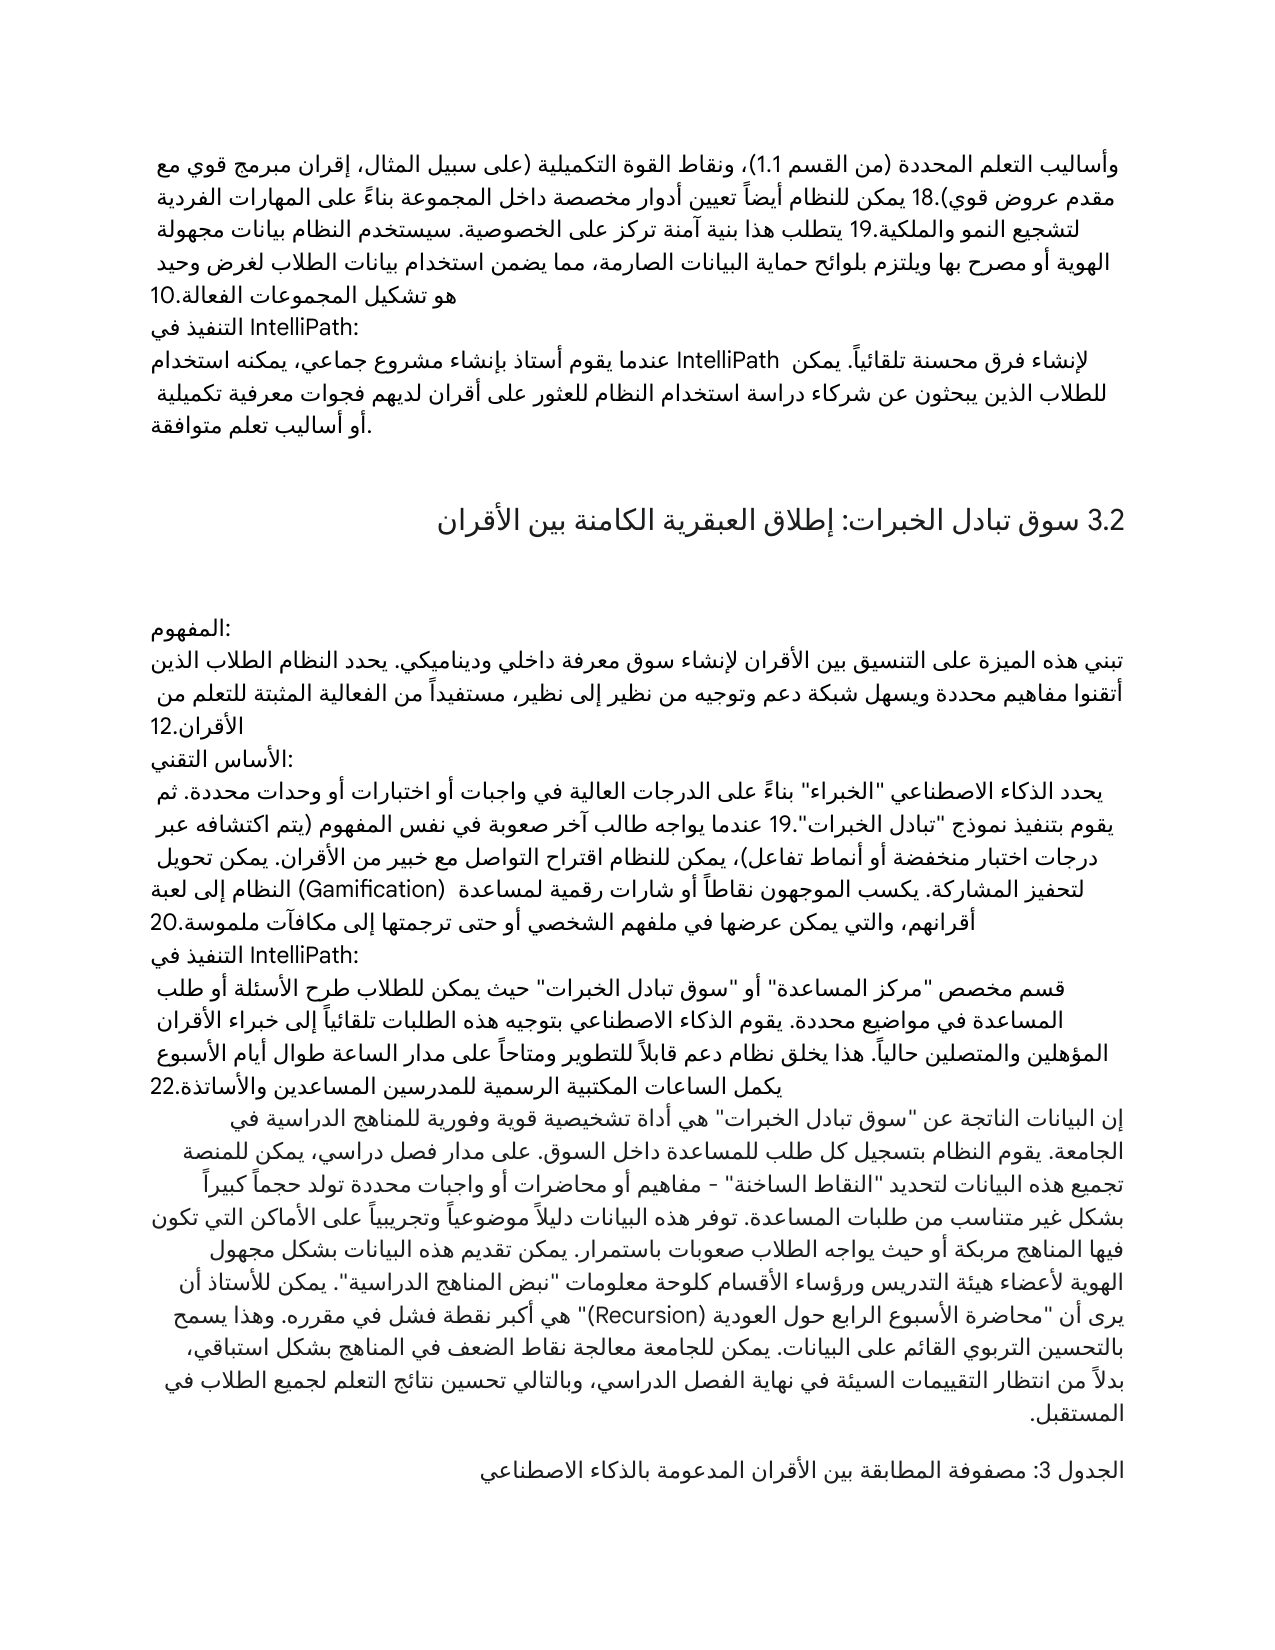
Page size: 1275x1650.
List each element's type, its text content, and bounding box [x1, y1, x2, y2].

text عندما يقوم أستاذ بإنشاء مشروع جماعي، يمكنه استخدام IntelliPath لإنشاء فرق محسنة تلقائياً. يمكن للطلاب الذين يبحثون عن شركاء دراسة استخدام النظام للعثور على أقران لديهم فجوات معرفية تكميلية أو أساليب تعلم متوافقة. [150, 346, 1125, 440]
text قسم مخصص "مركز المساعدة" أو "سوق تبادل الخبرات" حيث يمكن للطلاب طرح الأسئلة أو طلب المساعدة في مواضيع محددة. يقوم الذكاء الاصطناعي بتوجيه هذه الطلبات تلقائياً إلى خبراء الأقران المؤهلين والمتصلين حالياً. هذا يخلق نظام دعم قابلاً للتطوير ومتاحاً على مدار الساعة طوال أيام الأسبوع يكمل الساعات المكتبية الرسمية للمدرسين المساعدين والأساتذة.22 [150, 974, 1125, 1101]
text التنفيذ في IntelliPath: [150, 313, 1125, 342]
text يحدد الذكاء الاصطناعي "الخبراء" بناءً على الدرجات العالية في واجبات أو اختبارات أو وحدات محددة. ثم يقوم بتنفيذ نموذج "تبادل الخبرات".19 عندما يواجه طالب آخر صعوبة في نفس المفهوم (يتم اكتشافه عبر درجات اختبار منخفضة أو أنماط تفاعل)، يمكن للنظام اقتراح التواصل مع خبير من الأقران. يمكن تحويل النظام إلى لعبة (Gamification) لتحفيز المشاركة. يكسب الموجهون نقاطاً أو شارات رقمية لمساعدة أقرانهم، والتي يمكن عرضها في ملفهم الشخصي أو حتى ترجمتها إلى مكافآت ملموسة.20 [150, 777, 1125, 937]
subtitle 3.2 سوق تبادل الخبرات: إطلاق العبقرية الكامنة بين الأقران [150, 502, 1125, 539]
text الأساس التقني: [150, 745, 1125, 773]
text تبني هذه الميزة على التنسيق بين الأقران لإنشاء سوق معرفة داخلي وديناميكي. يحدد النظام الطلاب الذين أتقنوا مفاهيم محددة ويسهل شبكة دعم وتوجيه من نظير إلى نظير، مستفيداً من الفعالية المثبتة للتعلم من الأقران.12 [150, 647, 1125, 741]
text المفهوم: [150, 614, 1125, 643]
text الجدول 3: مصفوفة المطابقة بين الأقران المدعومة بالذكاء الاصطناعي [150, 1457, 1125, 1485]
text إن البيانات الناتجة عن "سوق تبادل الخبرات" هي أداة تشخيصية قوية وفورية للمناهج الدراسية في الجامعة. يقوم النظام بتسجيل كل طلب للمساعدة داخل السوق. على مدار فصل دراسي، يمكن للمنصة تجميع هذه البيانات لتحديد "النقاط الساخنة" - مفاهيم أو محاضرات أو واجبات محددة تولد حجماً كبيراً بشكل غير متناسب من طلبات المساعدة. توفر هذه البيانات دليلاً موضوعياً وتجريبياً على الأماكن التي تكون فيها المناهج مربكة أو حيث يواجه الطلاب صعوبات باستمرار. يمكن تقديم هذه البيانات بشكل مجهول الهوية لأعضاء هيئة التدريس ورؤساء الأقسام كلوحة معلومات "نبض المناهج الدراسية". يمكن للأستاذ أن يرى أن "محاضرة الأسبوع الرابع حول العودية (Recursion)" هي أكبر نقطة فشل في مقرره. وهذا يسمح بالتحسين التربوي القائم على البيانات. يمكن للجامعة معالجة نقاط الضعف في المناهج بشكل استباقي، بدلاً من انتظار التقييمات السيئة في نهاية الفصل الدراسي، وبالتالي تحسين نتائج التعلم لجميع الطلاب في المستقبل. [150, 1104, 1125, 1428]
text التنفيذ في IntelliPath: [150, 941, 1125, 970]
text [150, 150, 1125, 309]
